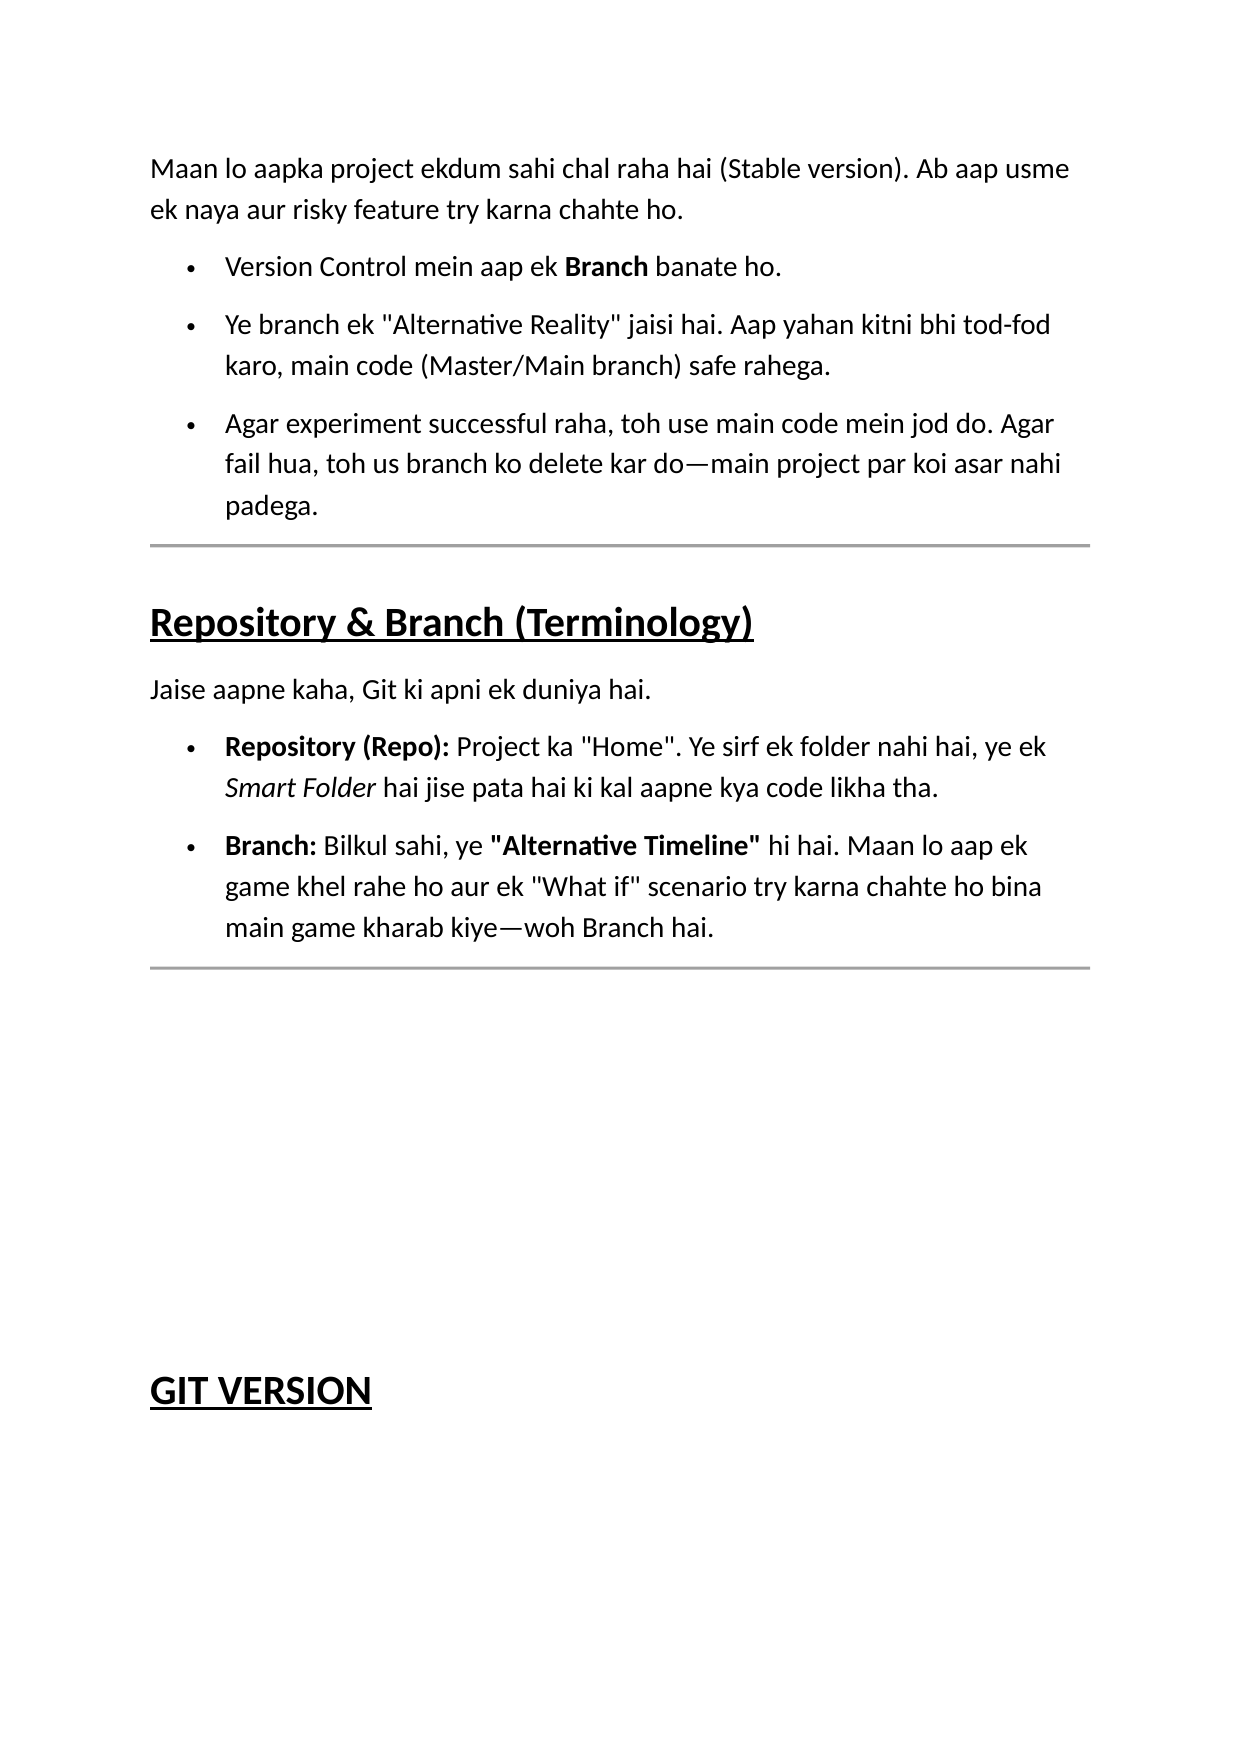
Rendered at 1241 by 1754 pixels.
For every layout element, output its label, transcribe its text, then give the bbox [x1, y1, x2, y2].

list Branch: Bilkul sahi, ye "Alternative Timeline" hi hai. Maan lo aap ek game khel rahe ho aur ek "What if" scenario try karna chahte ho bina main game kharab kiye—woh Branch hai. [187, 827, 1090, 944]
text Maan lo aapka project ekdum sahi chal raha hai (Stable version). Ab aap usme ek naya aur risky feature try karna chahte ho. [150, 150, 1090, 227]
list Agar experiment successful raha, toh use main code mein jod do. Agar fail hua, toh us branch ko delete kar do—main project par koi asar nahi padega. [187, 405, 1090, 522]
text Jaise aapne kaha, Git ki apni ek duniya hai. [150, 671, 1090, 707]
text Repository & Branch (Terminology) [150, 596, 1090, 647]
text GIT VERSION [150, 1364, 1090, 1415]
list Ye branch ek "Alternative Reality" jaisi hai. Aap yahan kitni bhi tod-fod karo, main code (Master/Main branch) safe rahega. [187, 306, 1090, 383]
list Repository (Repo): Project ka "Home". Ye sirf ek folder nahi hai, ye ek Smart Folder hai jise pata hai ki kal aapne kya code likha tha. [187, 728, 1090, 805]
list Version Control mein aap ek Branch banate ho. [187, 248, 1090, 284]
